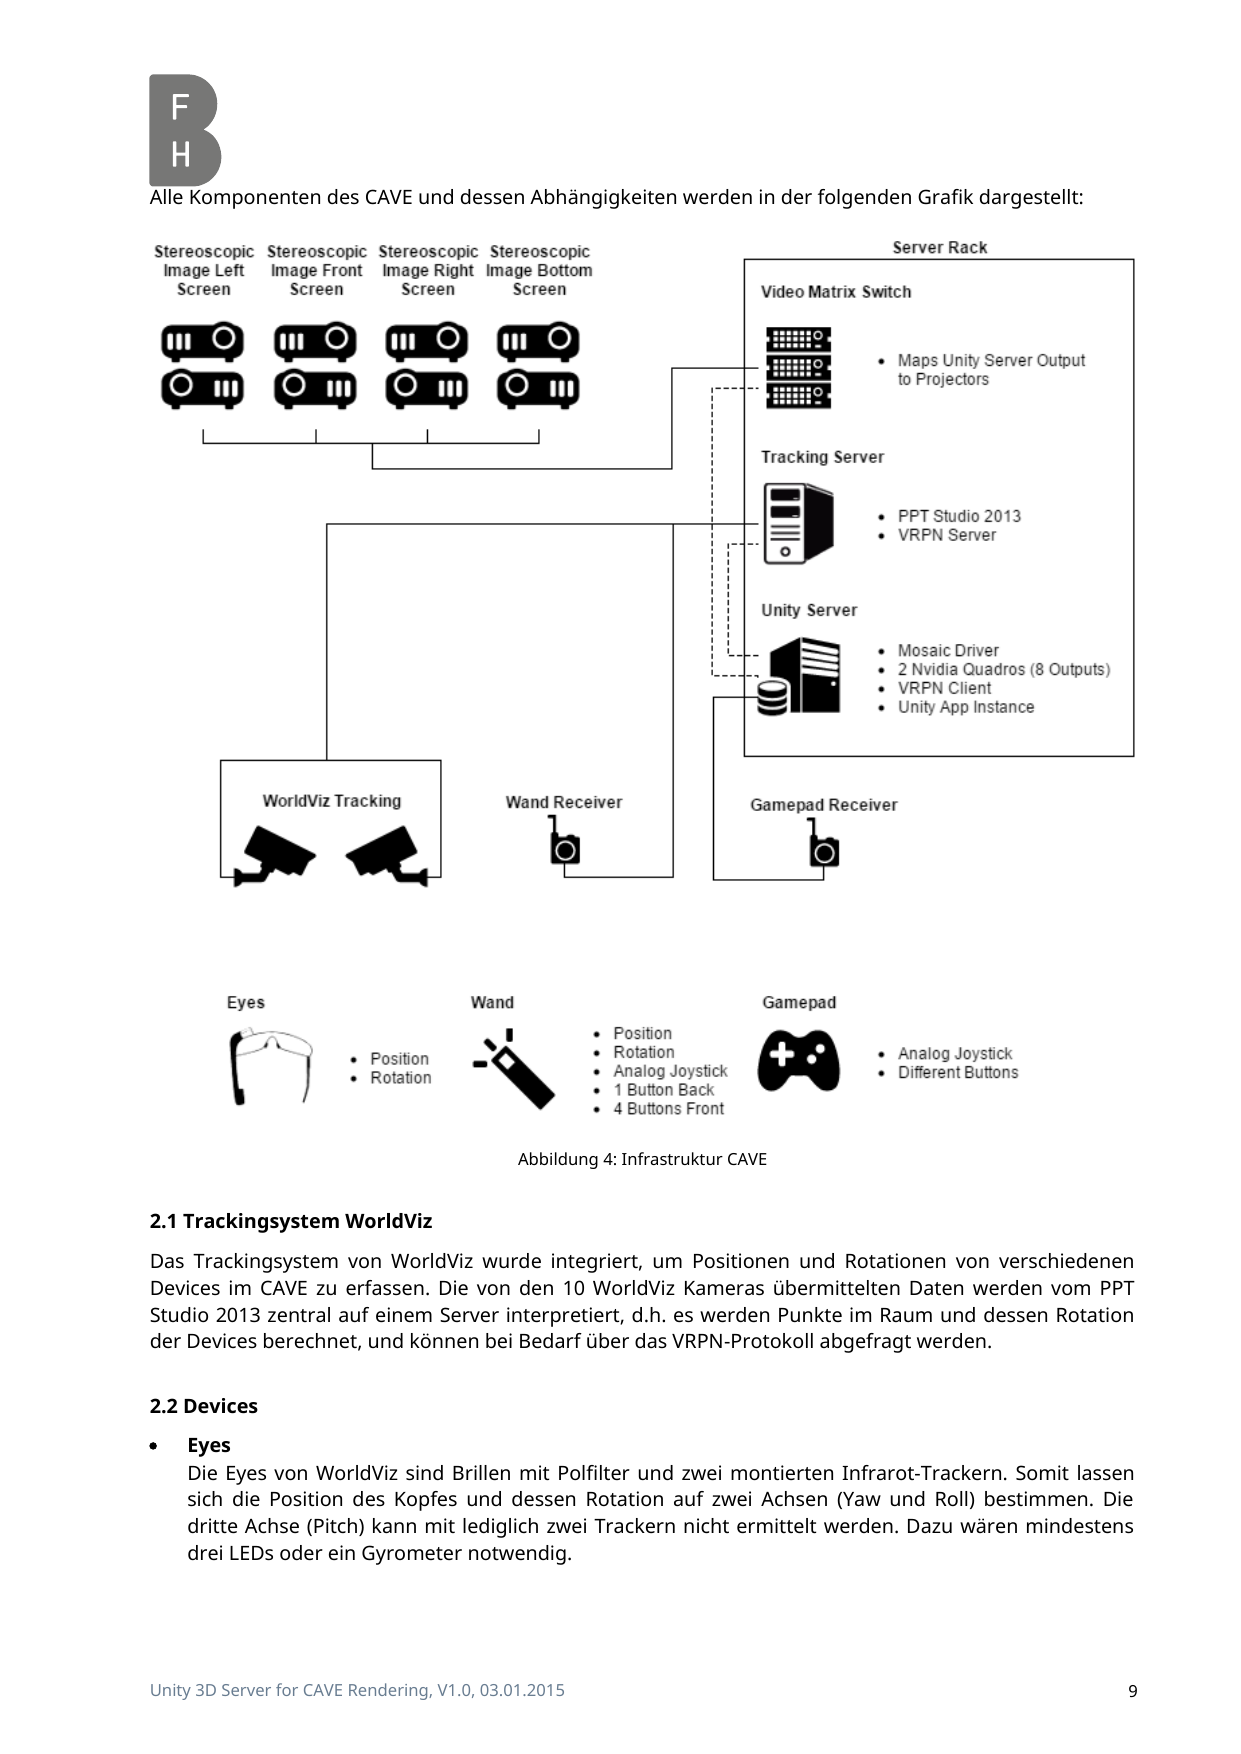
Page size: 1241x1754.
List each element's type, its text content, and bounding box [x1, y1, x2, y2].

subtitle Trackingsystem WorldViz [149, 1207, 1136, 1234]
list Die Eyes von WorldViz sind Brillen mit Polfilter und zwei montierten Infrarot-Trackern. Somit lassen sich die Position des Kopfes und dessen Rotation auf zwei Achsen (Yaw und Roll) bestimmen. Die dritte Achse (Pitch) kann mit lediglich zwei Trackern nicht ermittelt werden. Dazu wären mindestens drei LEDs oder ein Gyrometer notwendig. [187, 1459, 1136, 1567]
text Das Trackingsystem von WorldViz wurde integriert, um Positionen und Rotationen von verschiedenen Devices im CAVE zu erfassen. Die von den 10 WorldViz Kameras übermittelten Daten werden vom PPT Studio 2013 zentral auf einem Server interpretiert, d.h. es werden Punkte im Raum und dessen Rotation der Devices berechnet, und können bei Bedarf über das VRPN-Protokoll abgefragt werden. [149, 1247, 1136, 1355]
text Alle Komponenten des CAVE und dessen Abhängigkeiten werden in der folgenden Grafik dargestellt: [149, 183, 1136, 210]
picture [149, 237, 1136, 1132]
list Eyes [149, 1432, 1136, 1459]
subtitle Devices [149, 1392, 1136, 1419]
text Abbildung 4: Infrastruktur CAVE [149, 1144, 1136, 1170]
